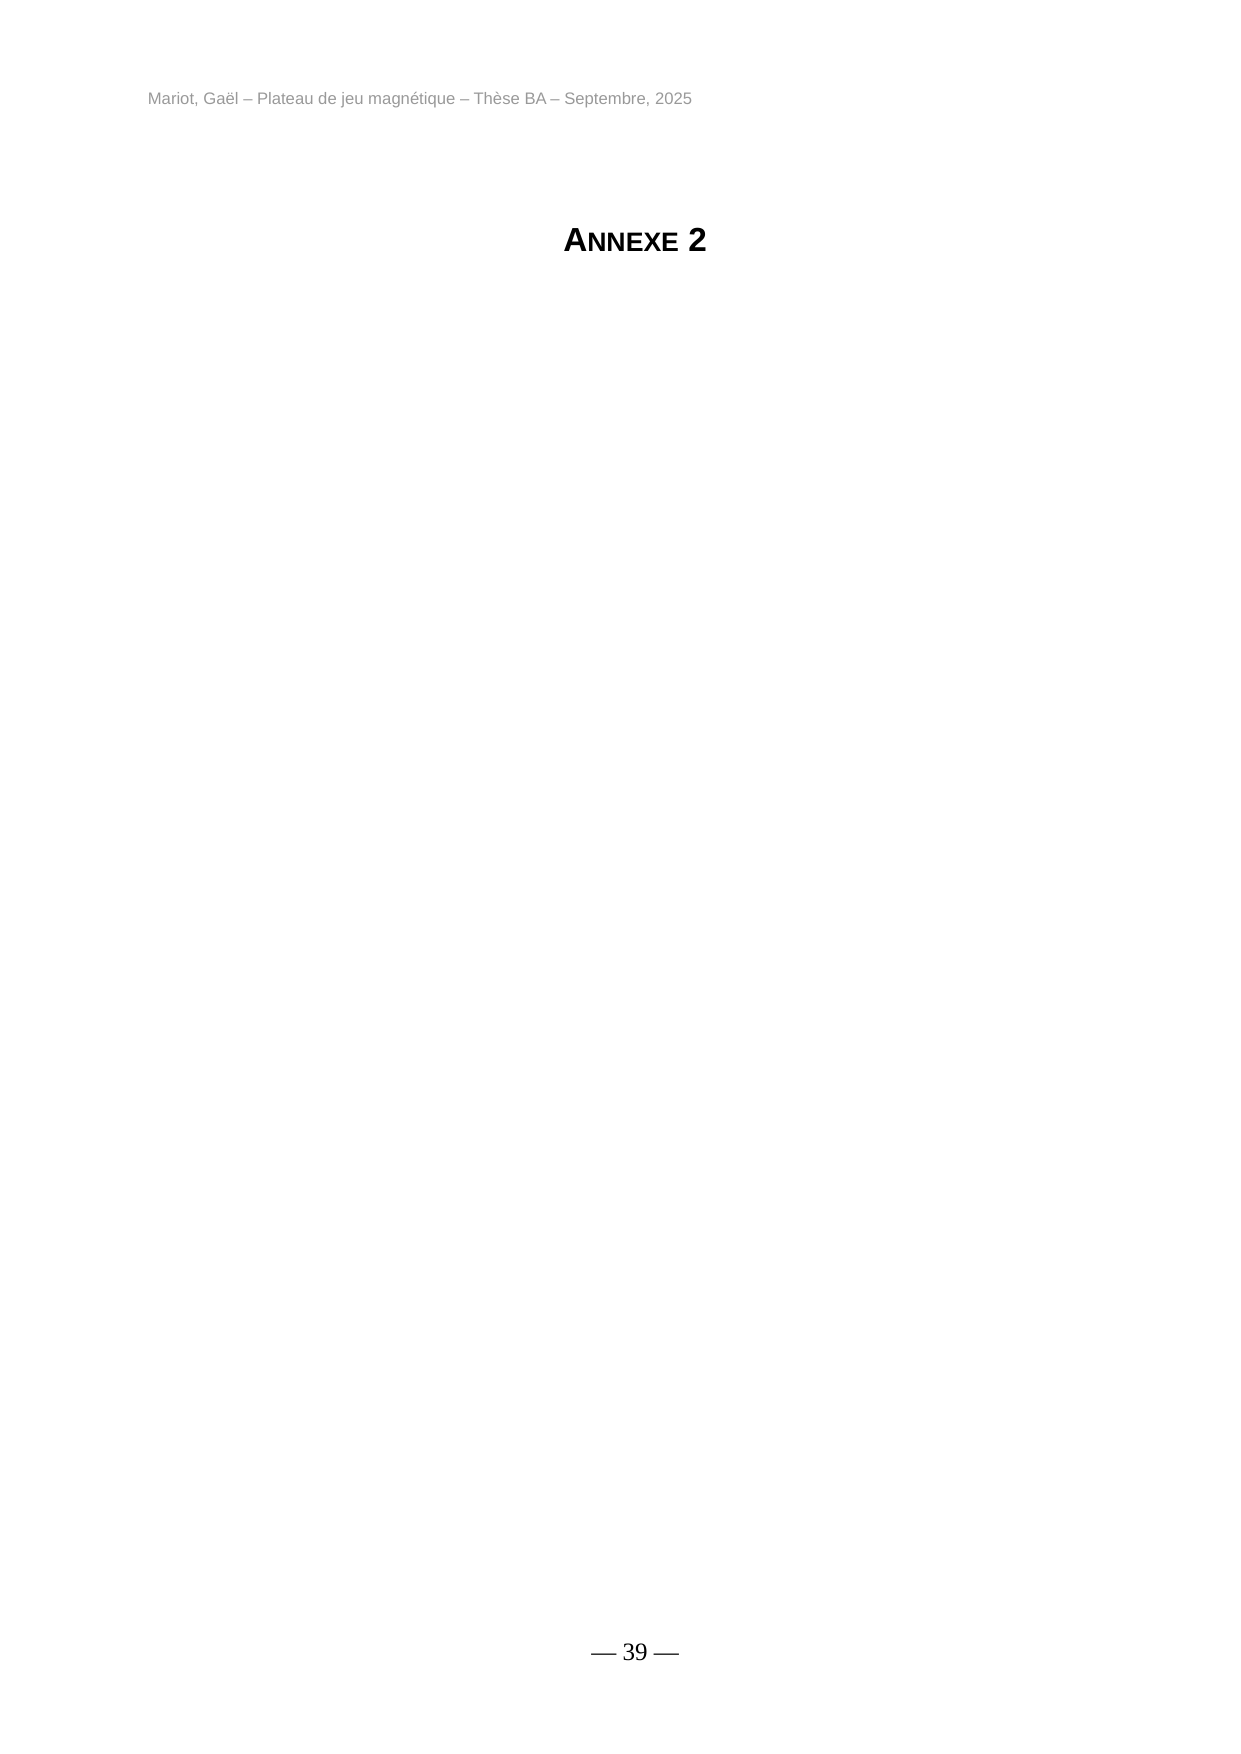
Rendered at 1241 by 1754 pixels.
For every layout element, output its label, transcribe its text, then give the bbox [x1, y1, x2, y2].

text Annexe 2 [148, 220, 1122, 258]
